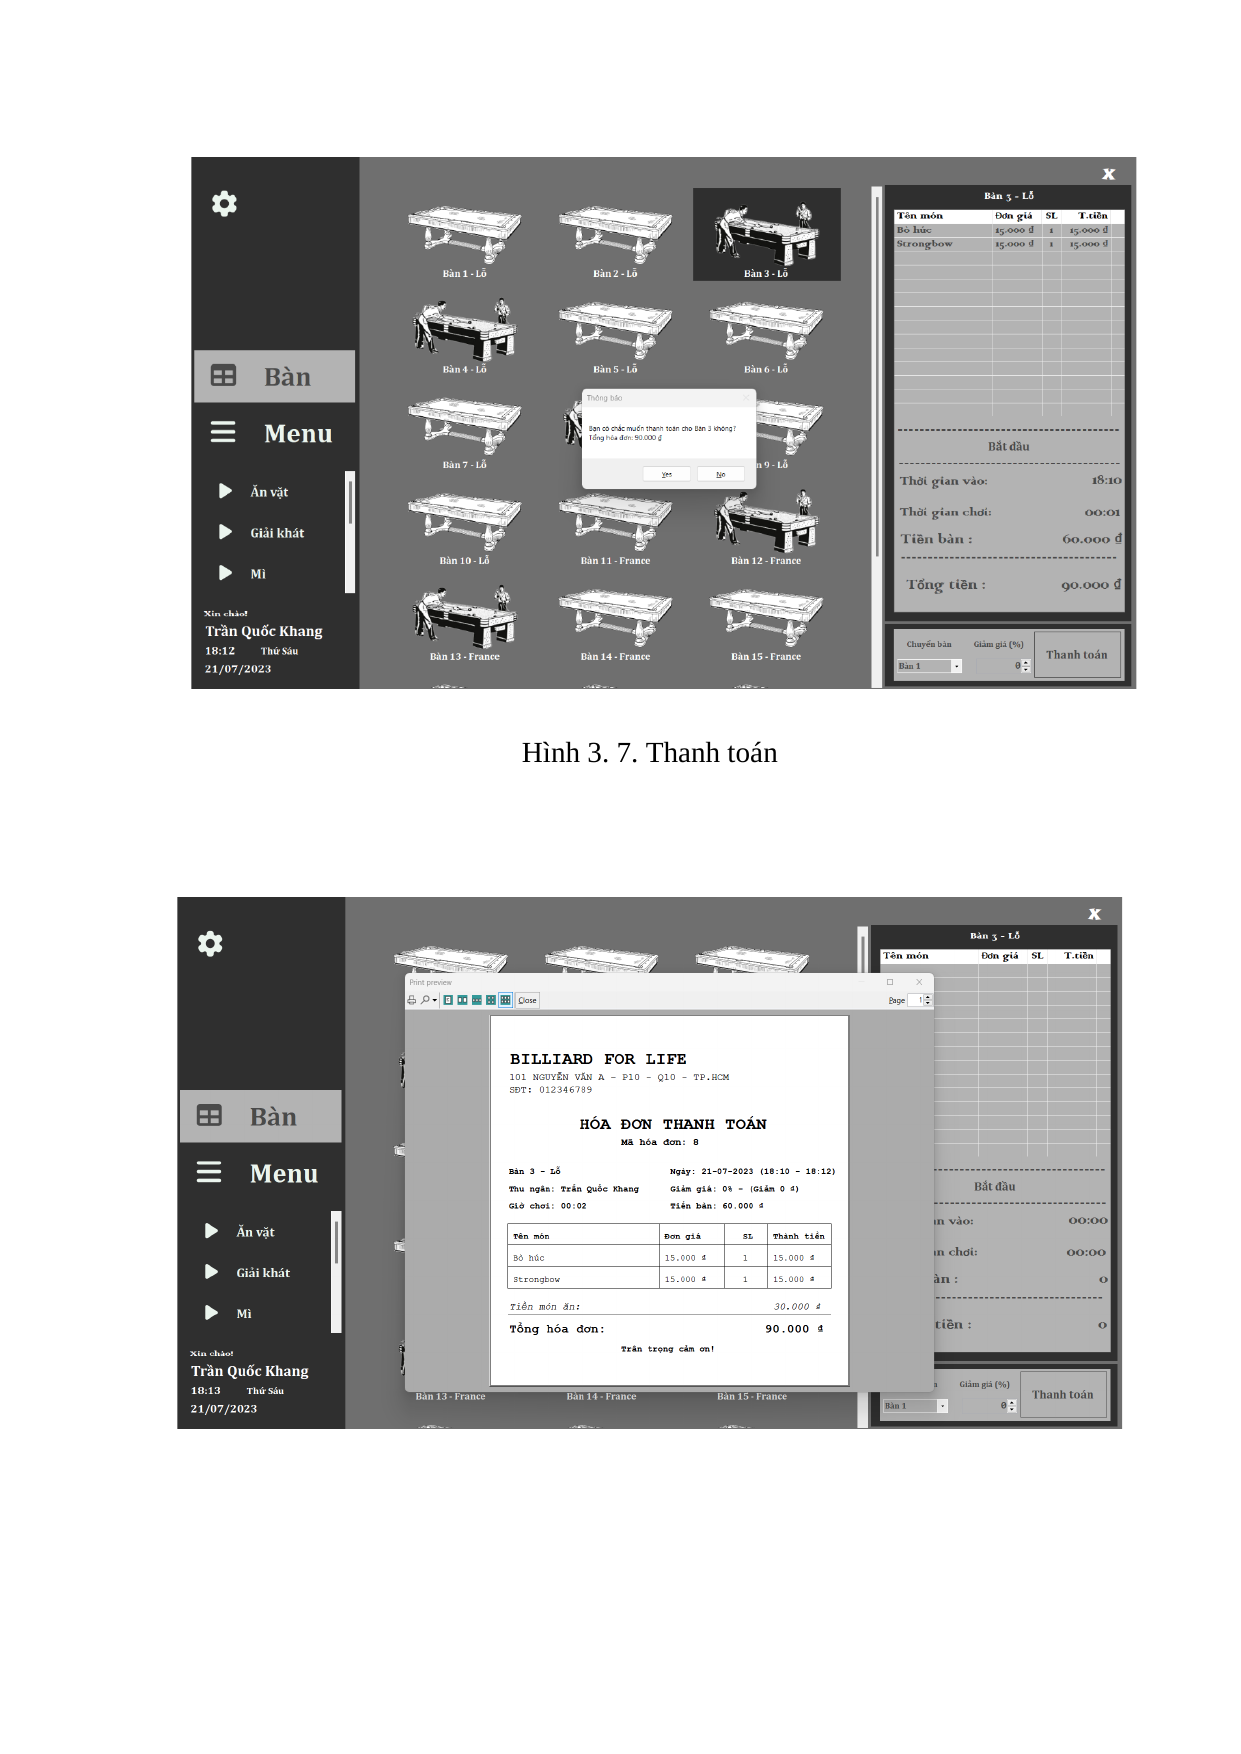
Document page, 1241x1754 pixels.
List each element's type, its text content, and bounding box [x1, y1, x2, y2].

picture [191, 157, 1137, 689]
picture [177, 897, 1123, 1429]
text Hình 3. 7. Thanh toán [177, 735, 1122, 768]
